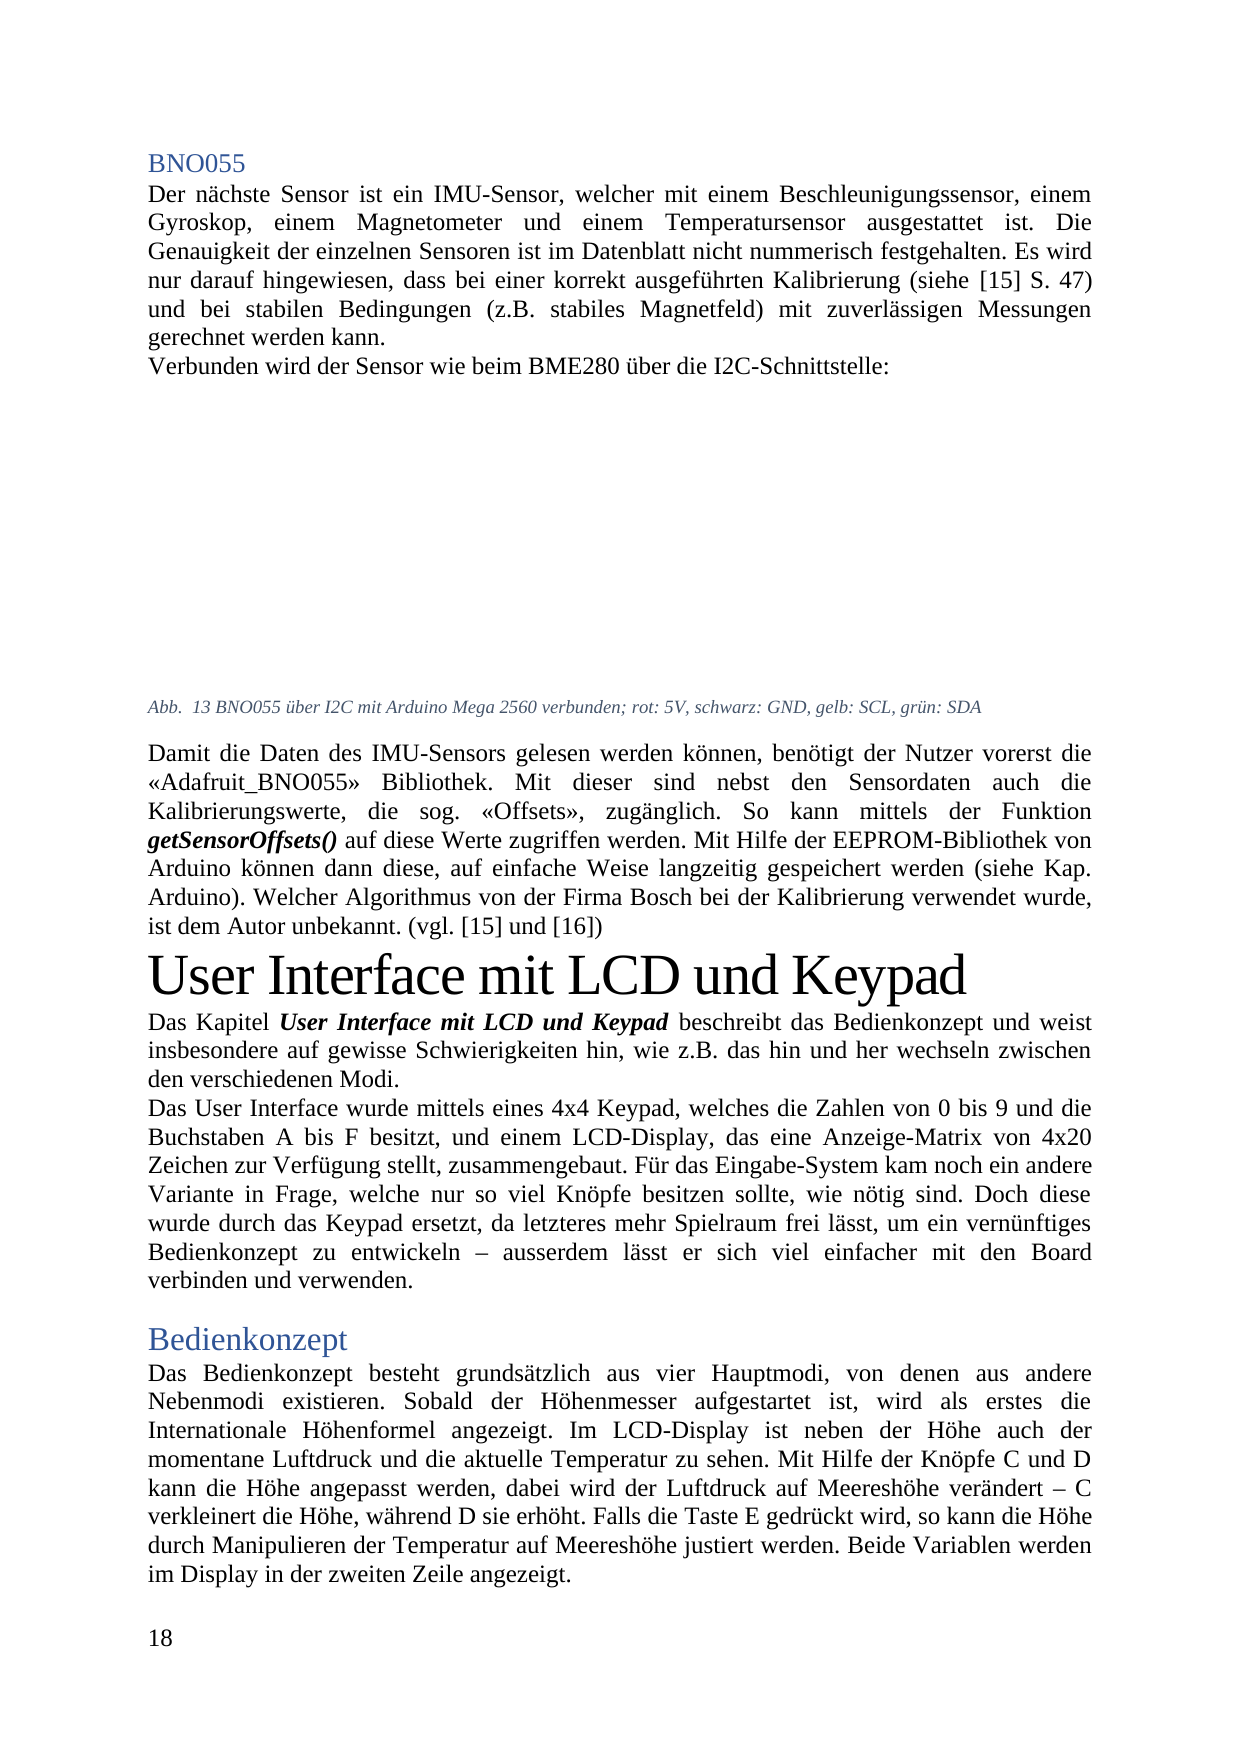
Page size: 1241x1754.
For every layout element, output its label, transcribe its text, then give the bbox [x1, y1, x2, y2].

title User Interface mit LCD und Keypad [148, 940, 1093, 1007]
text Das Bedienkonzept besteht grundsätzlich aus vier Hauptmodi, von denen aus andere Nebenmodi existieren. Sobald der Höhenmesser aufgestartet ist, wird als erstes die Internationale Höhenformel angezeigt. Im LCD-Display ist neben der Höhe auch der momentane Luftdruck und die aktuelle Temperatur zu sehen. Mit Hilfe der Knöpfe C und D kann die Höhe angepasst werden, dabei wird der Luftdruck auf Meereshöhe verändert – C verkleinert die Höhe, während D sie erhöht. Falls die Taste E gedrückt wird, so kann die Höhe durch Manipulieren der Temperatur auf Meereshöhe justiert werden. Beide Variablen werden im Display in der zweiten Zeile angezeigt. [148, 1358, 1093, 1588]
text Verbunden wird der Sensor wie beim BME280 über die I2C-Schnittstelle: [148, 351, 1093, 380]
text Damit die Daten des IMU-Sensors gelesen werden können, benötigt der Nutzer vorerst die «Adafruit_BNO055» Bibliothek. Mit dieser sind nebst den Sensordaten auch die Kalibrierungswerte, die sog. «Offsets», zugänglich. So kann mittels der Funktion getSensorOffsets() auf diese Werte zugriffen werden. Mit Hilfe der EEPROM-Bibliothek von Arduino können dann diese, auf einfache Weise langzeitig gespeichert werden (siehe Kap. Arduino). Welcher Algorithmus von der Firma Bosch bei der Kalibrierung verwendet wurde, ist dem Autor unbekannt. (vgl. und ) [148, 738, 1093, 940]
text Der nächste Sensor ist ein IMU-Sensor, welcher mit einem Beschleunigungssensor, einem Gyroskop, einem Magnetometer und einem Temperatursensor ausgestattet ist. Die Genauigkeit der einzelnen Sensoren ist im Datenblatt nicht nummerisch festgehalten. Es wird nur darauf hingewiesen, dass bei einer korrekt ausgeführten Kalibrierung (siehe S. 47) und bei stabilen Bedingungen (z.B. stabiles Magnetfeld) mit zuverlässigen Messungen gerechnet werden kann. [148, 179, 1093, 351]
subtitle BNO055 [148, 148, 1093, 179]
subtitle Bedienkonzept [148, 1319, 1093, 1358]
text Das Kapitel User Interface mit LCD und Keypad beschreibt das Bedienkonzept und weist insbesondere auf gewisse Schwierigkeiten hin, wie z.B. das hin und her wechseln zwischen den verschiedenen Modi. [148, 1007, 1093, 1093]
text Das User Interface wurde mittels eines 4x4 Keypad, welches die Zahlen von 0 bis 9 und die Buchstaben A bis F besitzt, und einem LCD-Display, das eine Anzeige-Matrix von 4x20 Zeichen zur Verfügung stellt, zusammengebaut. Für das Eingabe-System kam noch ein andere Variante in Frage, welche nur so viel Knöpfe besitzen sollte, wie nötig sind. Doch diese wurde durch das Keypad ersetzt, da letzteres mehr Spielraum frei lässt, um ein vernünftiges Bedienkonzept zu entwickeln – ausserdem lässt er sich viel einfacher mit den Board verbinden und verwenden. [148, 1093, 1093, 1294]
